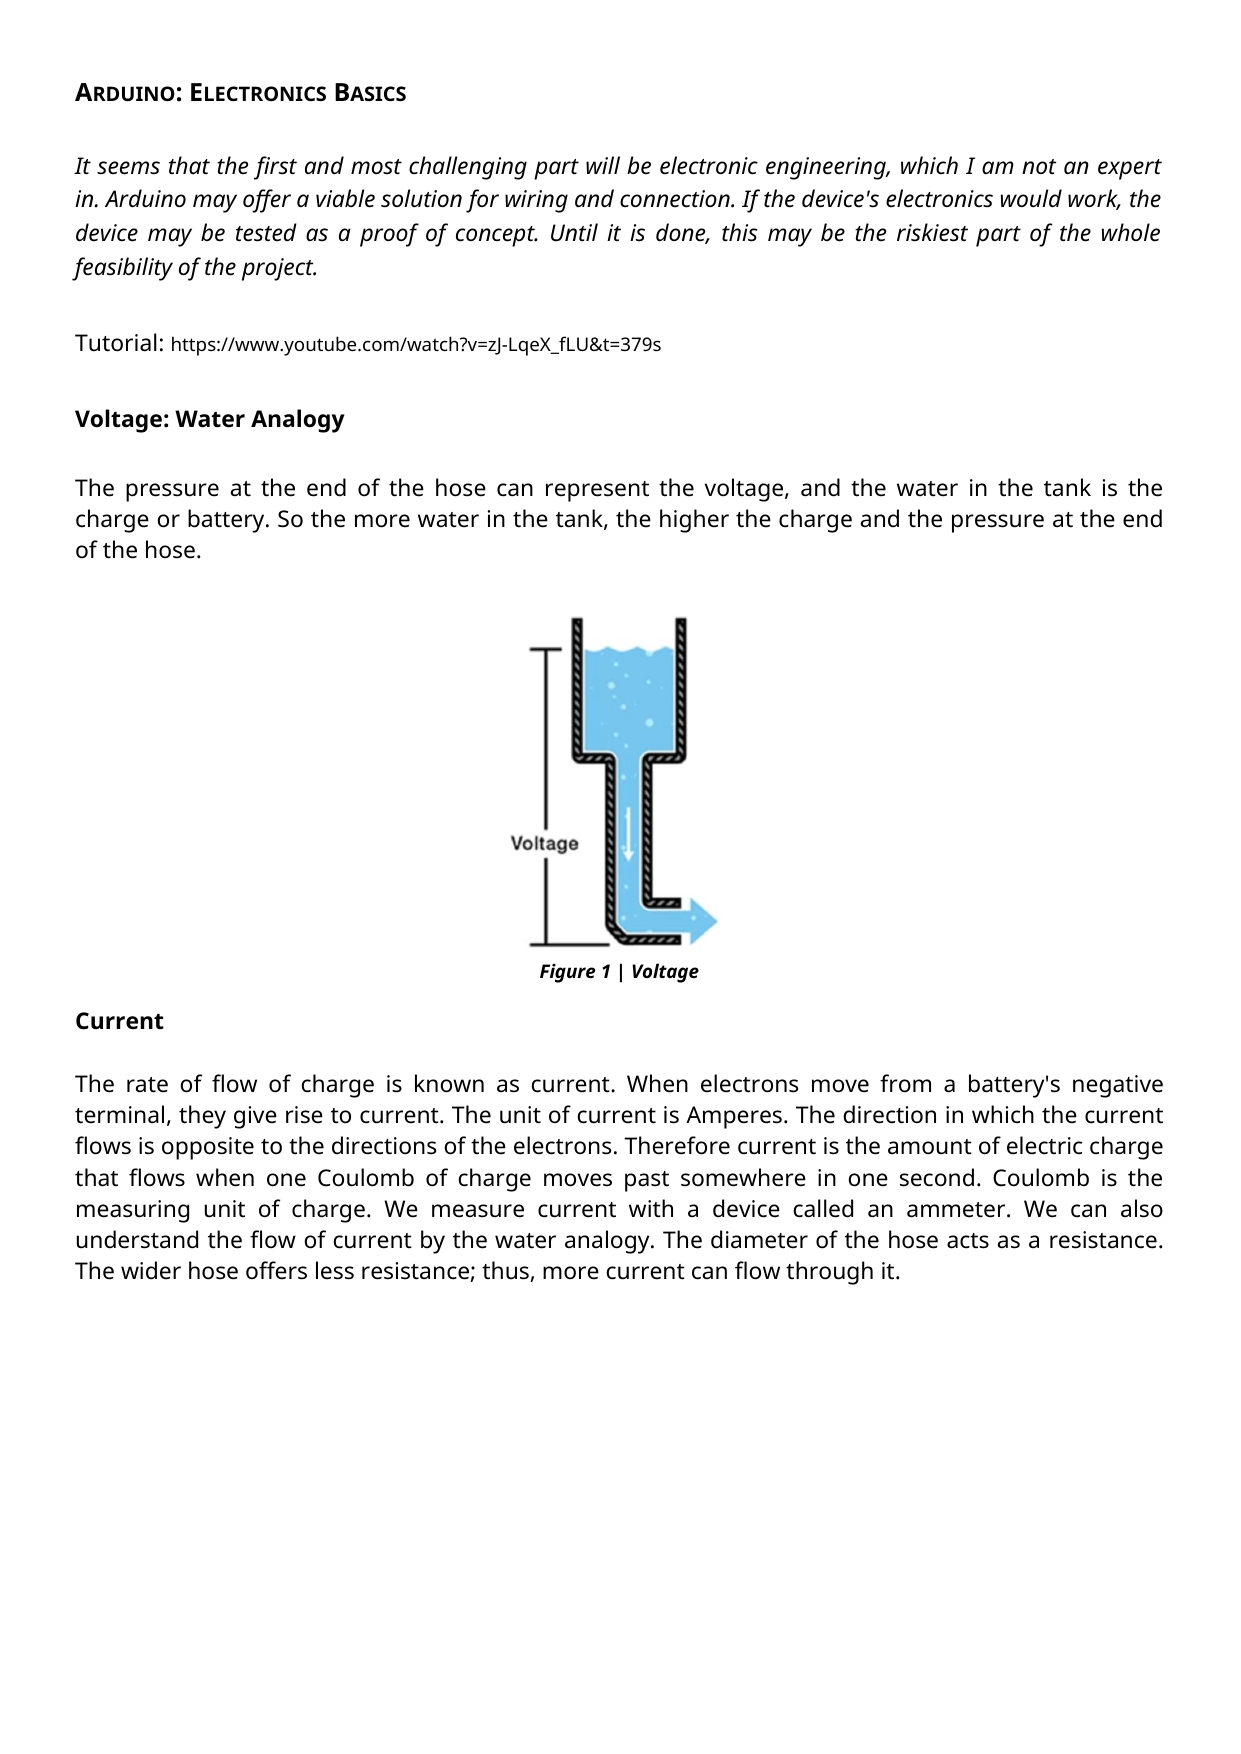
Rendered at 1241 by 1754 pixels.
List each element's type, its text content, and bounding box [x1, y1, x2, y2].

text The rate of flow of charge is known as current. When electrons move from a battery's negative terminal, they give rise to current. The unit of current is Amperes. The direction in which the current flows is opposite to the directions of the electrons. Therefore current is the amount of electric charge that flows when one Coulomb of charge moves past somewhere in one second. Coulomb is the measuring unit of charge. We measure current with a device called an ammeter. We can also understand the flow of current by the water analogy. The diameter of the hose acts as a resistance. The wider hose offers less resistance; thus, more current can flow through it. [75, 1068, 1165, 1286]
text It seems that the first and most challenging part will be electronic engineering, which I am not an expert in. Arduino may offer a viable solution for wiring and connection. If the device's electronics would work, the device may be tested as a proof of concept. Until it is done, this may be the riskiest part of the whole feasibility of the project. [75, 150, 1165, 282]
text Tutorial: https://www.youtube.com/watch?v=zJ-LqeX_fLU&t=379s [75, 327, 1165, 358]
text Current [75, 1005, 1165, 1036]
text Figure | Voltage [75, 959, 1165, 984]
text The pressure at the end of the hose can represent the voltage, and the water in the tank is the charge or battery. So the more water in the tank, the higher the charge and the pressure at the end of the hose. [75, 472, 1165, 566]
text Voltage: Water Analogy [75, 403, 1165, 434]
picture [508, 596, 732, 959]
subtitle Arduino: Electronics Basics [75, 75, 1165, 109]
